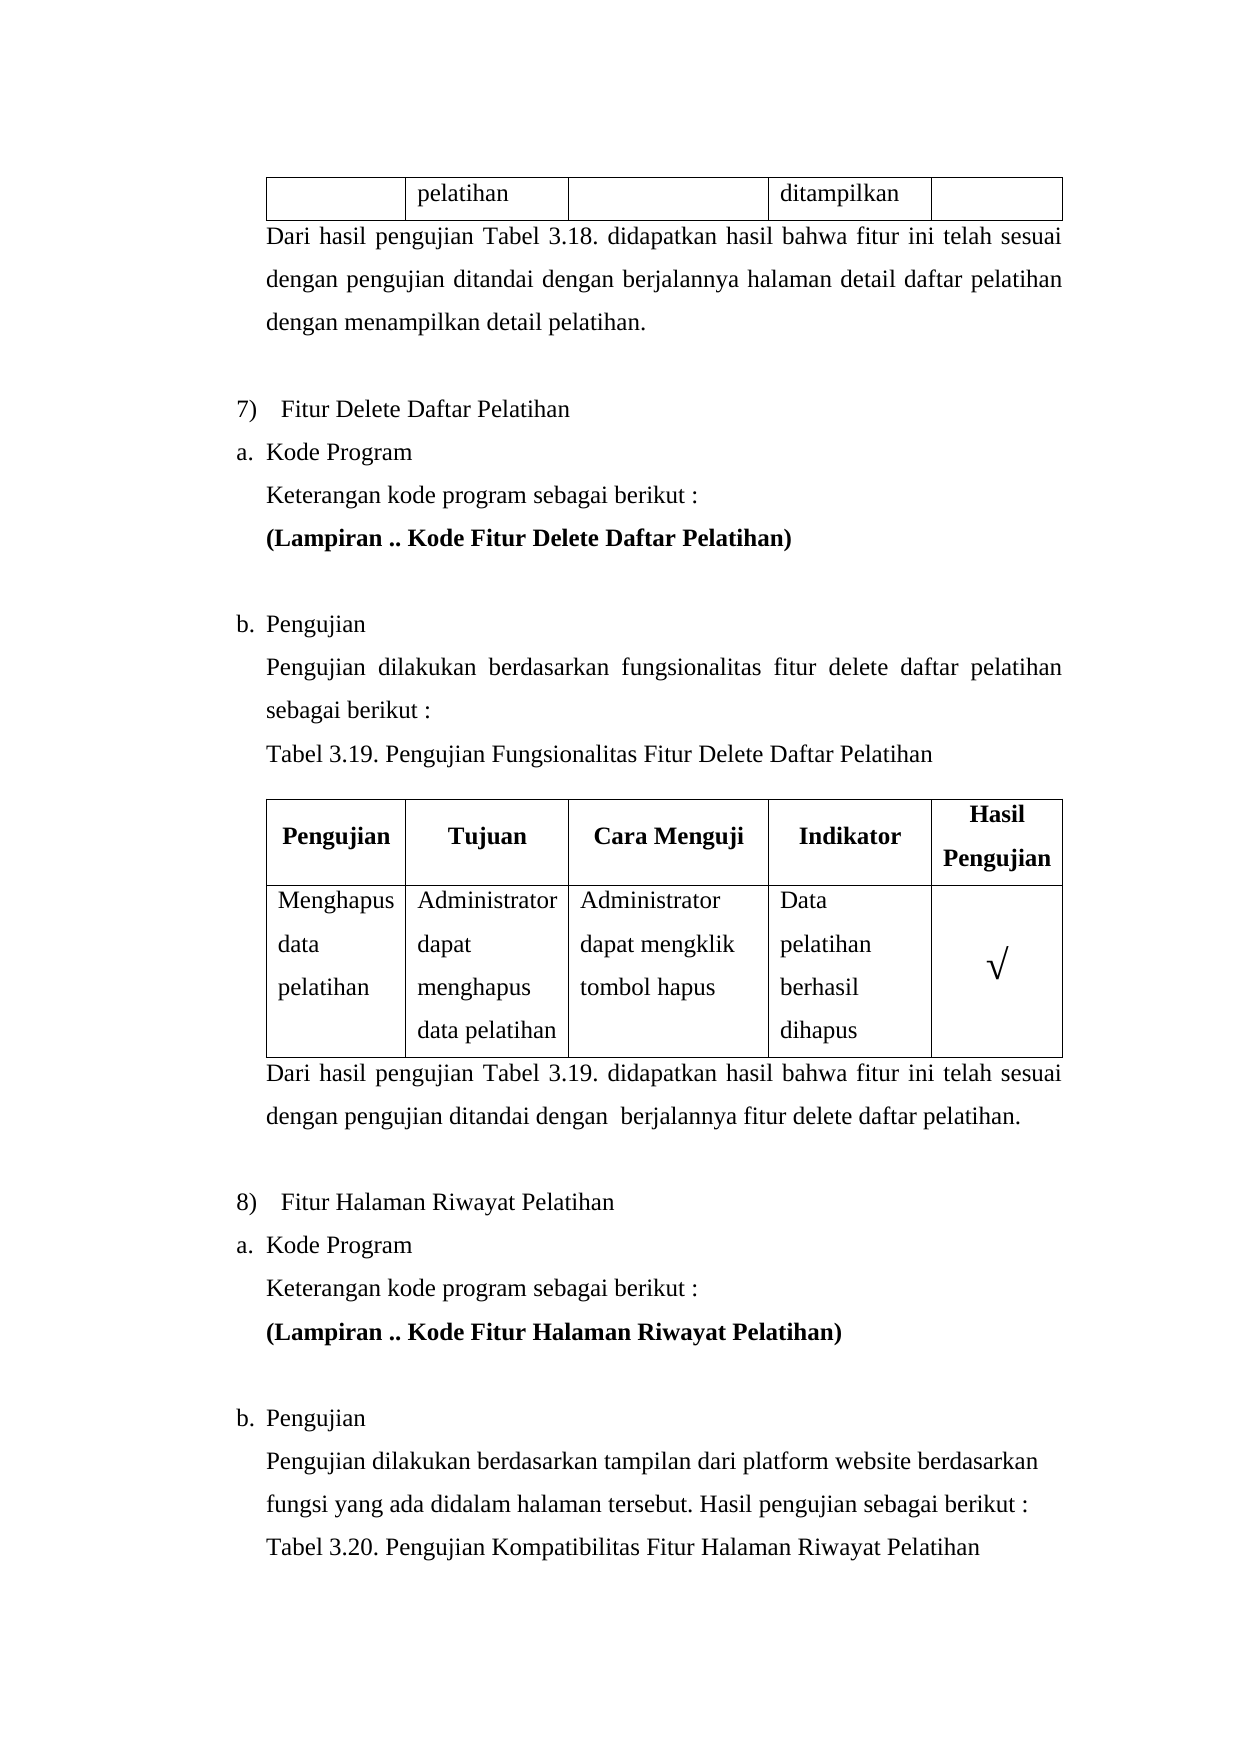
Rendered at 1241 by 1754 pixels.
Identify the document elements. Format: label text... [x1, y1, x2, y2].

table_cell Data pelatihan berhasil dihapus [769, 886, 931, 1057]
table_cell Administrator dapat menghapus data pelatihan [406, 886, 568, 1057]
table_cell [569, 178, 768, 220]
list Tabel 3.20. Pengujian Kompatibilitas Fitur Halaman Riwayat Pelatihan [266, 1532, 1063, 1561]
list Dari hasil pengujian Tabel 3.19. didapatkan hasil bahwa fitur ini telah sesuai dengan pengujian ditandai dengan berjalannya fitur delete daftar pelatihan. [266, 1058, 1063, 1130]
table_cell √ [932, 178, 1062, 220]
table_header Tujuan [406, 800, 568, 884]
list Keterangan kode program sebagai berikut : [266, 1273, 1063, 1302]
list Tabel 3.19. Pengujian Fungsionalitas Fitur Delete Daftar Pelatihan [266, 739, 1063, 767]
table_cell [406, 178, 568, 220]
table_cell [769, 178, 931, 220]
list (Lampiran .. Kode Fitur Halaman Riwayat Pelatihan) [266, 1317, 1063, 1345]
table_cell Administrator dapat mengklik tombol hapus [569, 886, 768, 1057]
list Pengujian [236, 1403, 1063, 1432]
table_cell √ [932, 886, 1062, 1057]
table_header Cara Menguji [569, 800, 768, 884]
list Fitur Halaman Riwayat Pelatihan [236, 1187, 1063, 1216]
table_header Pengujian [267, 800, 405, 884]
table_header Indikator [769, 800, 931, 884]
list Dari hasil pengujian Tabel 3.18. didapatkan hasil bahwa fitur ini telah sesuai dengan pengujian ditandai dengan berjalannya halaman detail daftar pelatihan dengan menampilkan detail pelatihan. [266, 221, 1063, 336]
list Kode Program [236, 1230, 1063, 1259]
list Kode Program [236, 437, 1063, 466]
list Fitur Delete Daftar Pelatihan [236, 394, 1063, 422]
list Pengujian dilakukan berdasarkan tampilan dari platform website berdasarkan fungsi yang ada didalam halaman tersebut. Hasil pengujian sebagai berikut : [266, 1446, 1063, 1518]
list (Lampiran .. Kode Fitur Delete Daftar Pelatihan) [266, 523, 1063, 552]
list Pengujian [236, 609, 1063, 638]
list Pengujian dilakukan berdasarkan fungsionalitas fitur delete daftar pelatihan sebagai berikut : [266, 652, 1063, 724]
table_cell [267, 178, 405, 220]
table_header Hasil Pengujian [932, 800, 1062, 884]
table_cell Menghapus data pelatihan [267, 886, 405, 1057]
list Keterangan kode program sebagai berikut : [266, 480, 1063, 509]
